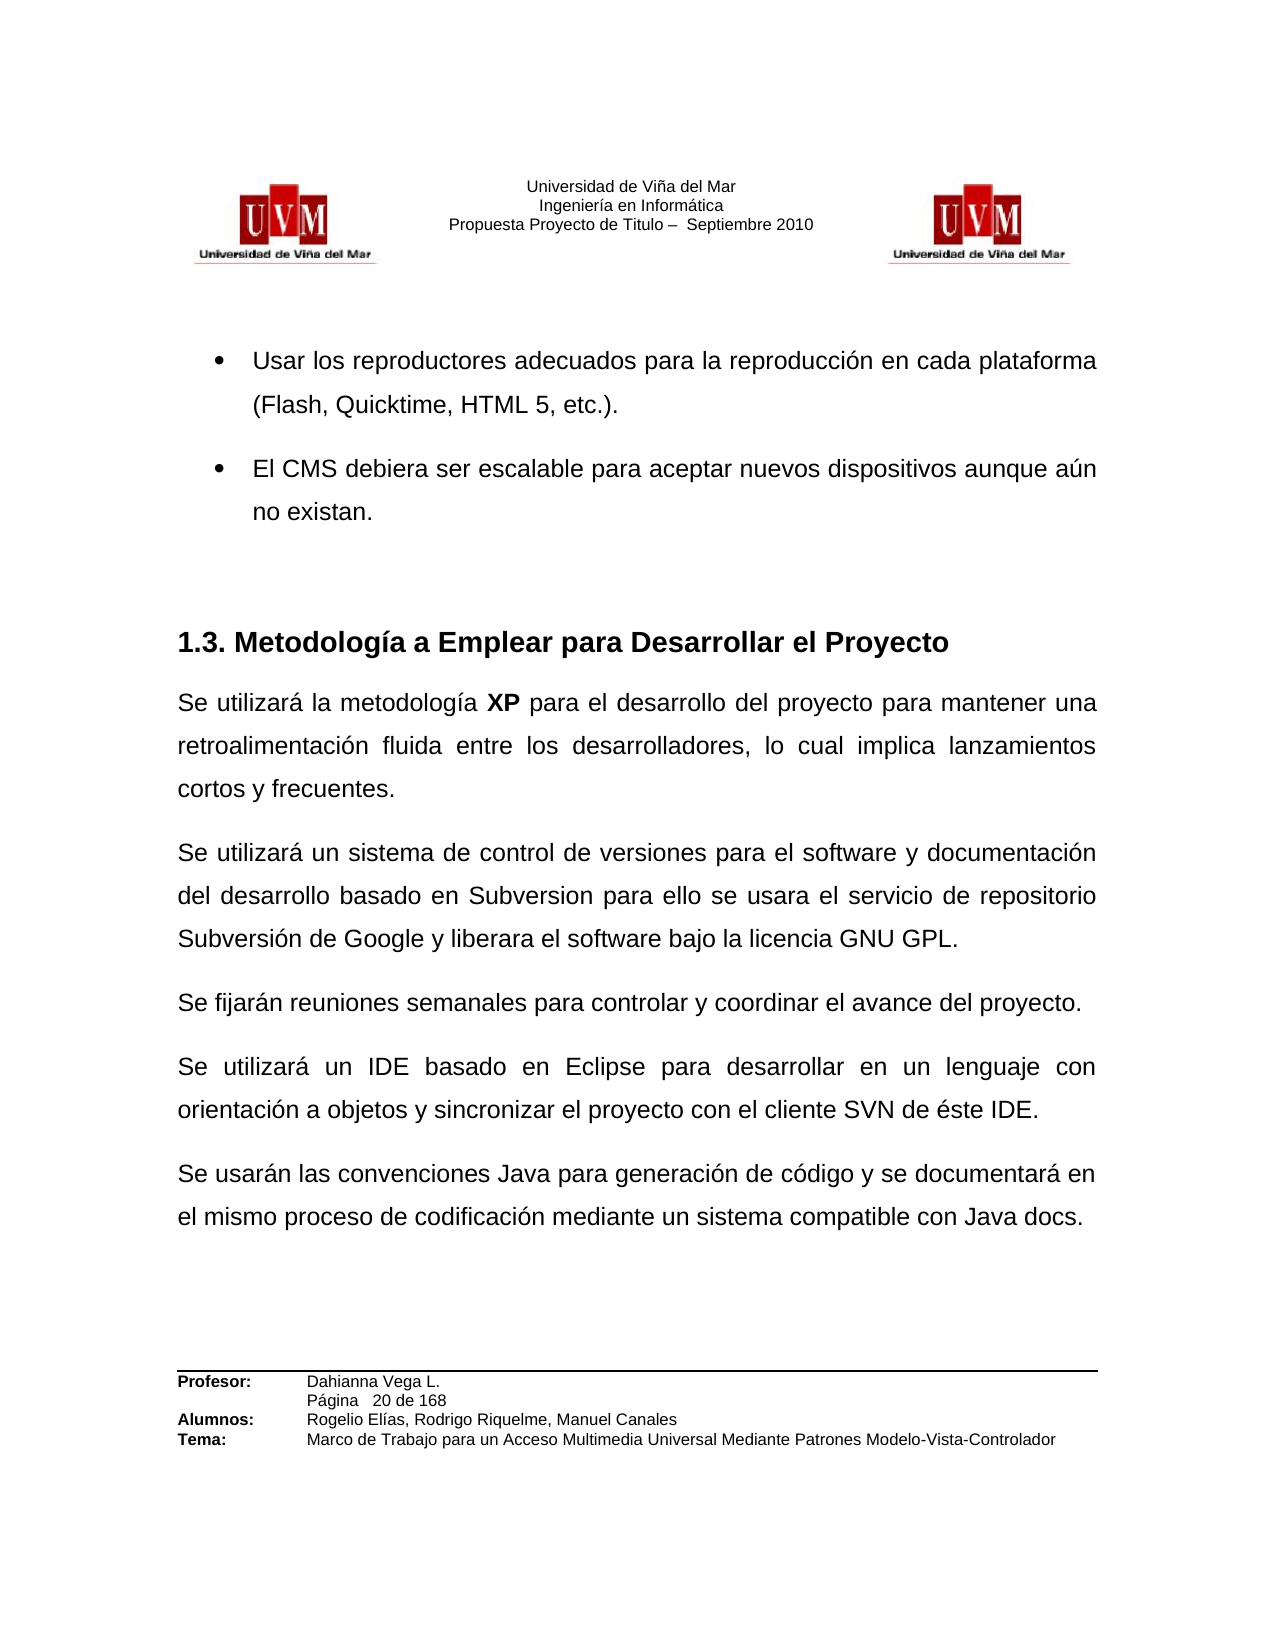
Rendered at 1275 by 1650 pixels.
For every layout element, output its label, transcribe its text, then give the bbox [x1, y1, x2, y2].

subtitle 1.3. Metodología a Emplear para Desarrollar el Proyecto [177, 625, 1098, 658]
text Se utilizará un sistema de control de versiones para el software y documentación del desarrollo basado en Subversion para ello se usara el servicio de repositorio Subversión de Google y liberara el software bajo la licencia GNU GPL. [177, 838, 1098, 953]
list El CMS debiera ser escalable para aceptar nuevos dispositivos aunque aún no existan. [215, 453, 1098, 526]
list Usar los reproductores adecuados para la reproducción en cada plataforma (Flash, Quicktime, HTML 5, etc.). [215, 346, 1098, 418]
text Se fijarán reuniones semanales para controlar y coordinar el avance del proyecto. [177, 988, 1098, 1017]
text Se utilizará la metodología XP para el desarrollo del proyecto para mantener una retroalimentación fluida entre los desarrolladores, lo cual implica lanzamientos cortos y frecuentes. [177, 687, 1098, 802]
picture [177, 176, 390, 267]
picture [871, 176, 1084, 267]
text Se utilizará un IDE basado en Eclipse para desarrollar en un lenguaje con orientación a objetos y sincronizar el proyecto con el cliente SVN de éste IDE. [177, 1052, 1098, 1124]
text Se usarán las convenciones Java para generación de código y se documentará en el mismo proceso de codificación mediante un sistema compatible con Java docs. [177, 1159, 1098, 1231]
